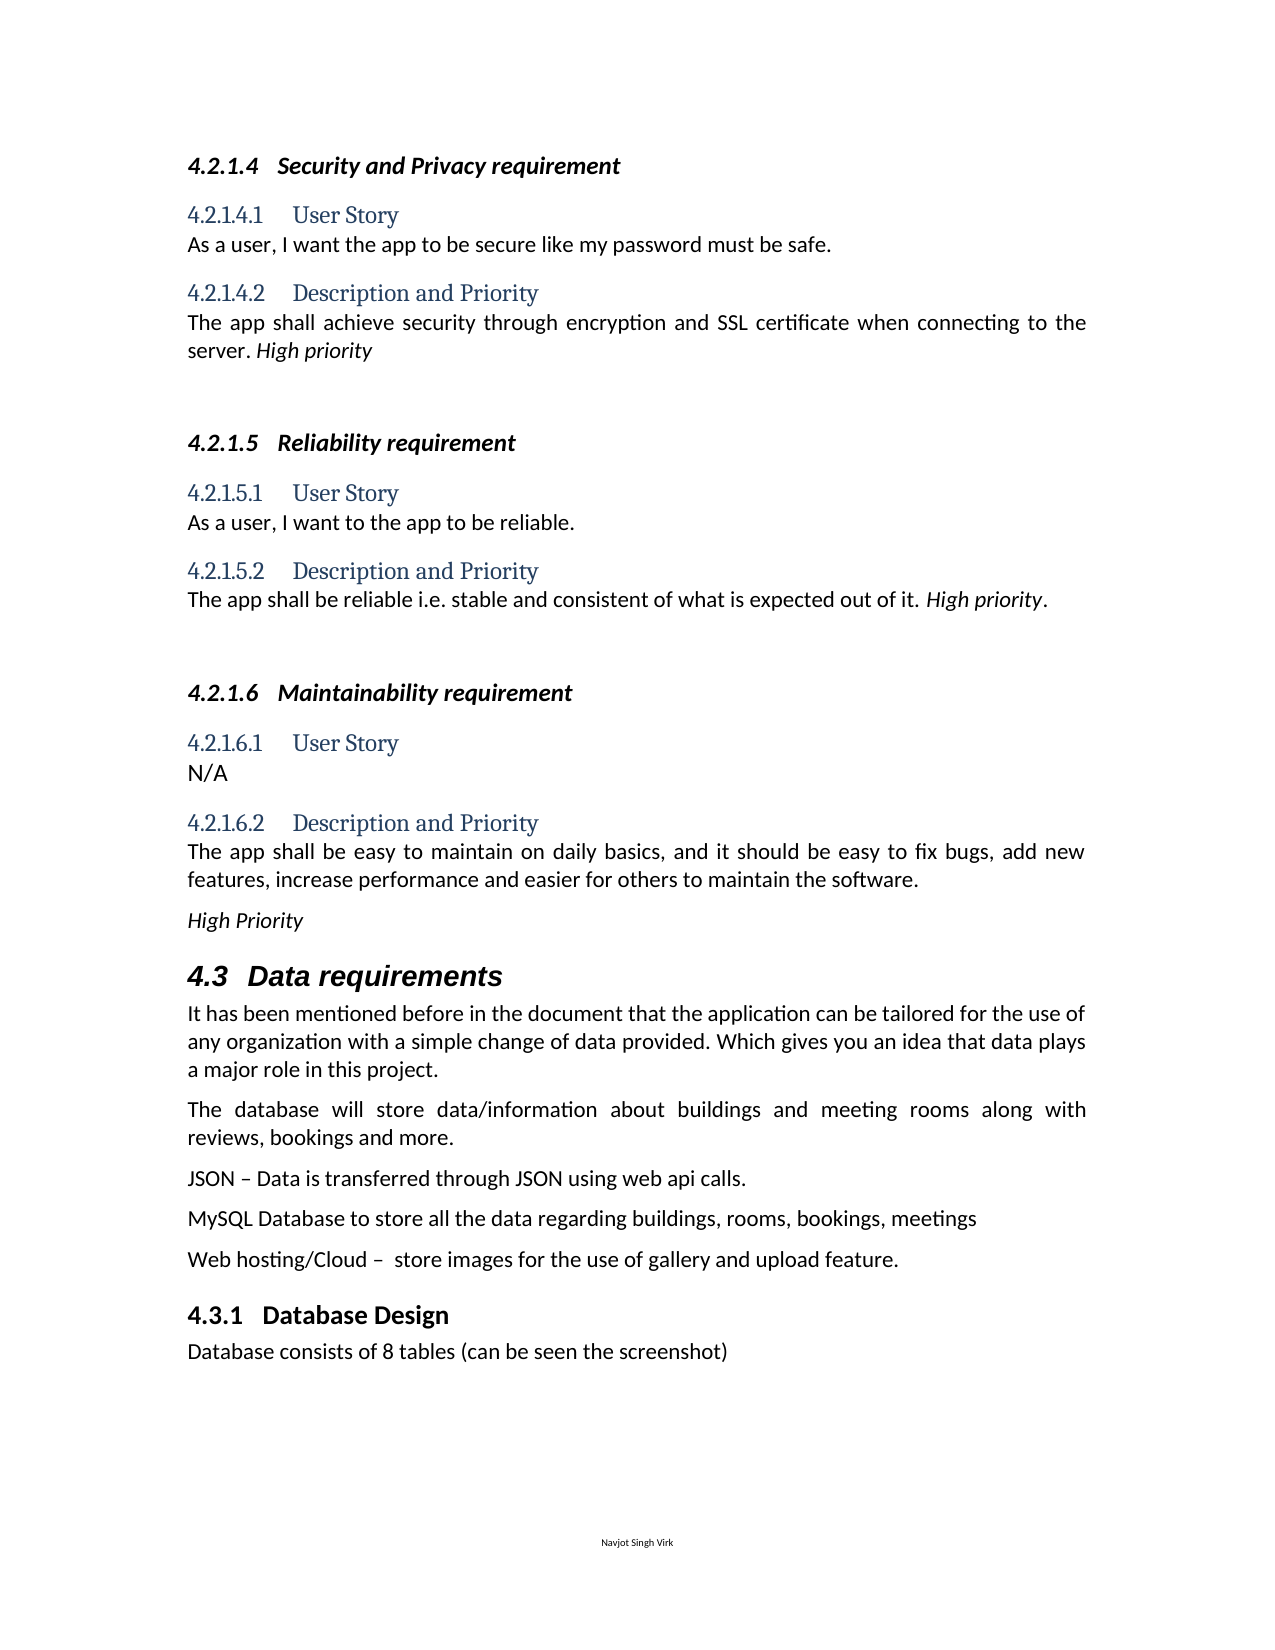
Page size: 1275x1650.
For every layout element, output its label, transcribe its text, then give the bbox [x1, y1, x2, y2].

subtitle User Story [187, 201, 1088, 230]
text As a user, I want to the app to be reliable. [187, 508, 1088, 536]
text It has been mentioned before in the document that the application can be tailored for the use of any organization with a simple change of data provided. Which gives you an idea that data plays a major role in this project. [187, 999, 1088, 1083]
text The app shall be reliable i.e. stable and consistent of what is expected out of it. High priority. [187, 585, 1088, 613]
subtitle Maintainability requirement [187, 677, 1088, 708]
subtitle Description and Priority [187, 279, 1088, 308]
subtitle Database Design [187, 1298, 1088, 1331]
text Web hosting/Cloud – store images for the use of gallery and upload feature. [187, 1245, 1088, 1273]
text Database consists of 8 tables (can be seen the screenshot) [187, 1337, 1088, 1365]
subtitle Description and Priority [187, 809, 1088, 837]
subtitle Reliability requirement [187, 428, 1088, 458]
text MySQL Database to store all the data regarding buildings, rooms, bookings, meetings [187, 1204, 1088, 1232]
text High Priority [187, 906, 1088, 934]
subtitle Data requirements [187, 959, 1088, 992]
text N/A [187, 757, 1088, 788]
subtitle Description and Priority [187, 557, 1088, 585]
text The app shall be easy to maintain on daily basics, and it should be easy to fix bugs, add new features, increase performance and easier for others to maintain the software. [187, 837, 1088, 893]
text The app shall achieve security through encryption and SSL certificate when connecting to the server. High priority [187, 308, 1088, 364]
text The database will store data/information about buildings and meeting rooms along with reviews, bookings and more. [187, 1095, 1088, 1151]
text As a user, I want the app to be secure like my password must be safe. [187, 230, 1088, 258]
subtitle User Story [187, 479, 1088, 508]
text JSON – Data is transferred through JSON using web api calls. [187, 1164, 1088, 1192]
subtitle User Story [187, 728, 1088, 757]
subtitle Security and Privacy requirement [187, 150, 1088, 181]
